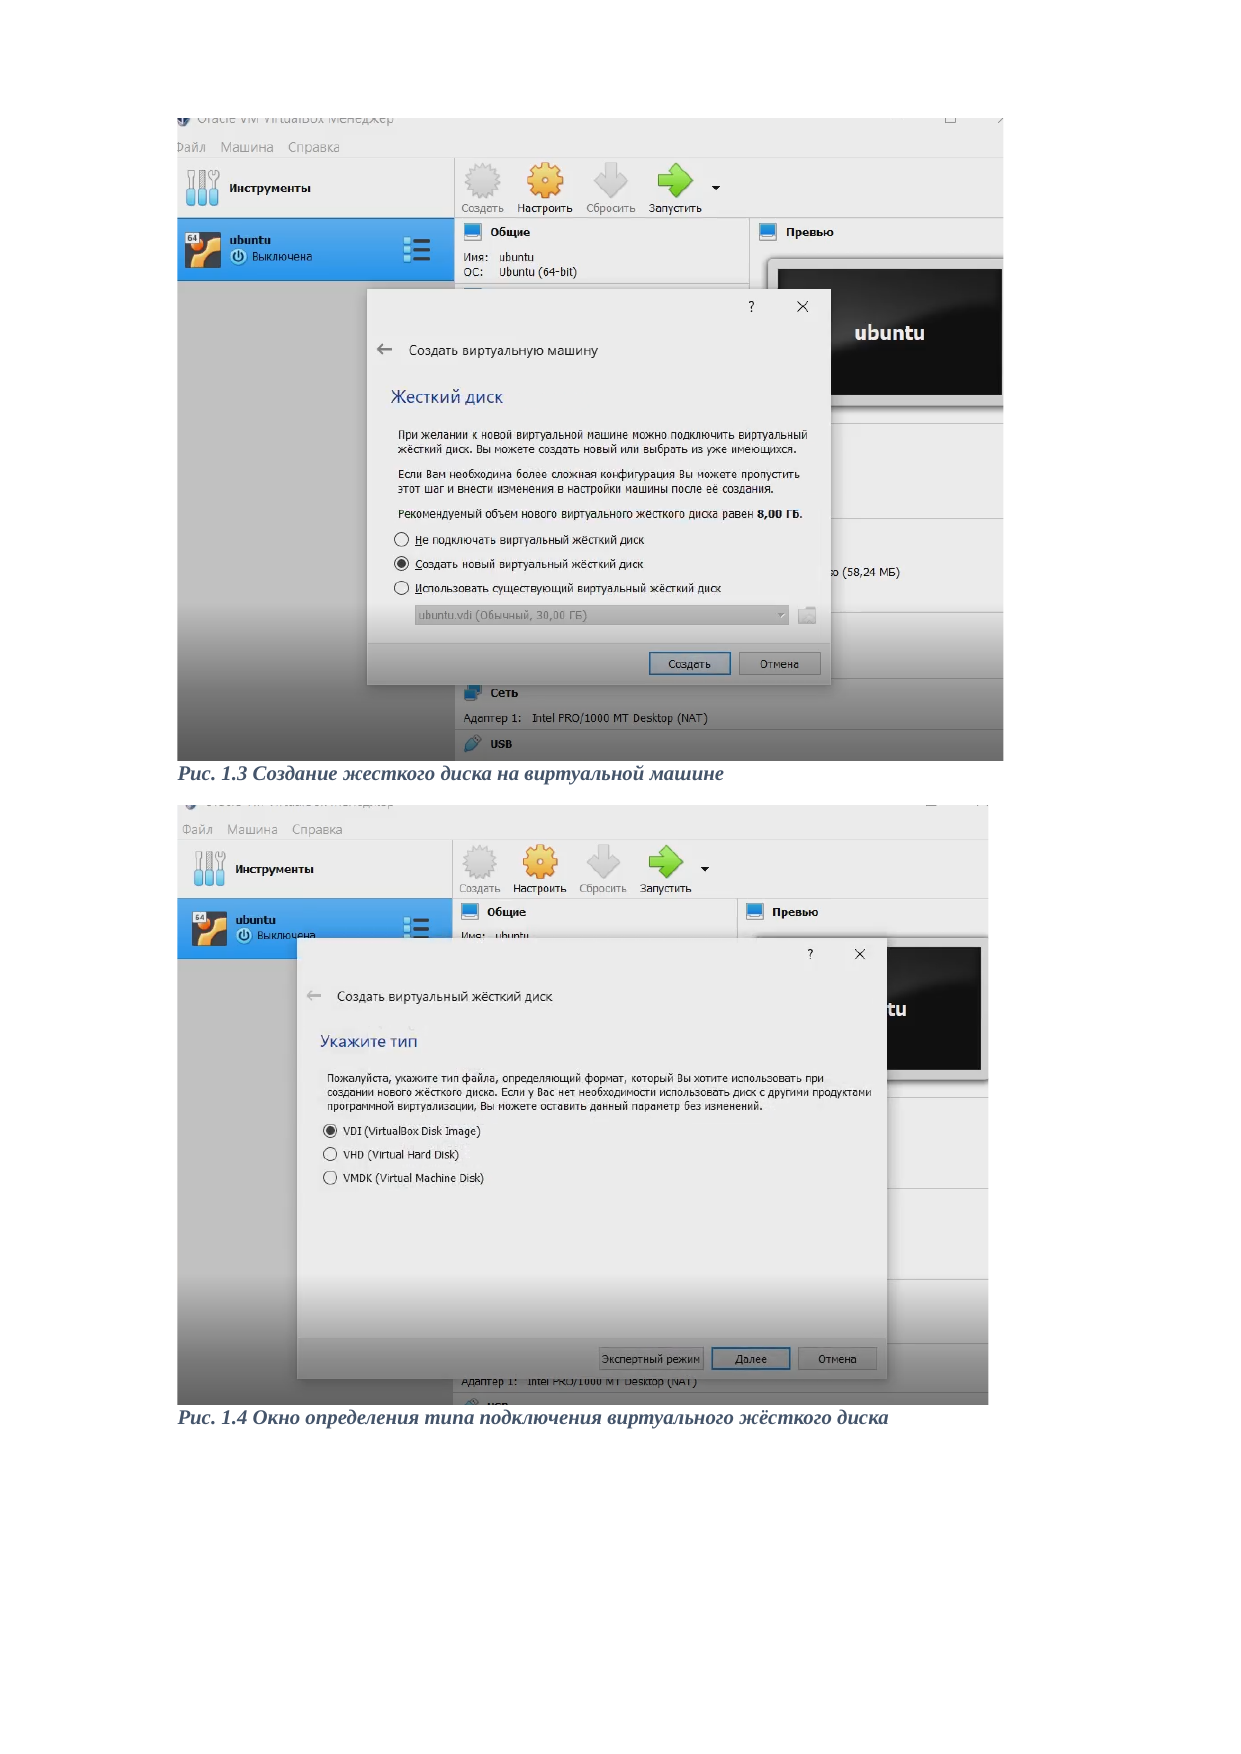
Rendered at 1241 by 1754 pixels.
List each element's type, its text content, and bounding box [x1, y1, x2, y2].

picture [177, 805, 989, 1405]
text Рис. 1.3 Создание жесткого диска на виртуальной машине [177, 761, 1152, 785]
picture [177, 118, 1004, 761]
text Рис. 1.4 Окно определения типа подключения виртуального жёсткого диска [177, 1404, 1152, 1429]
